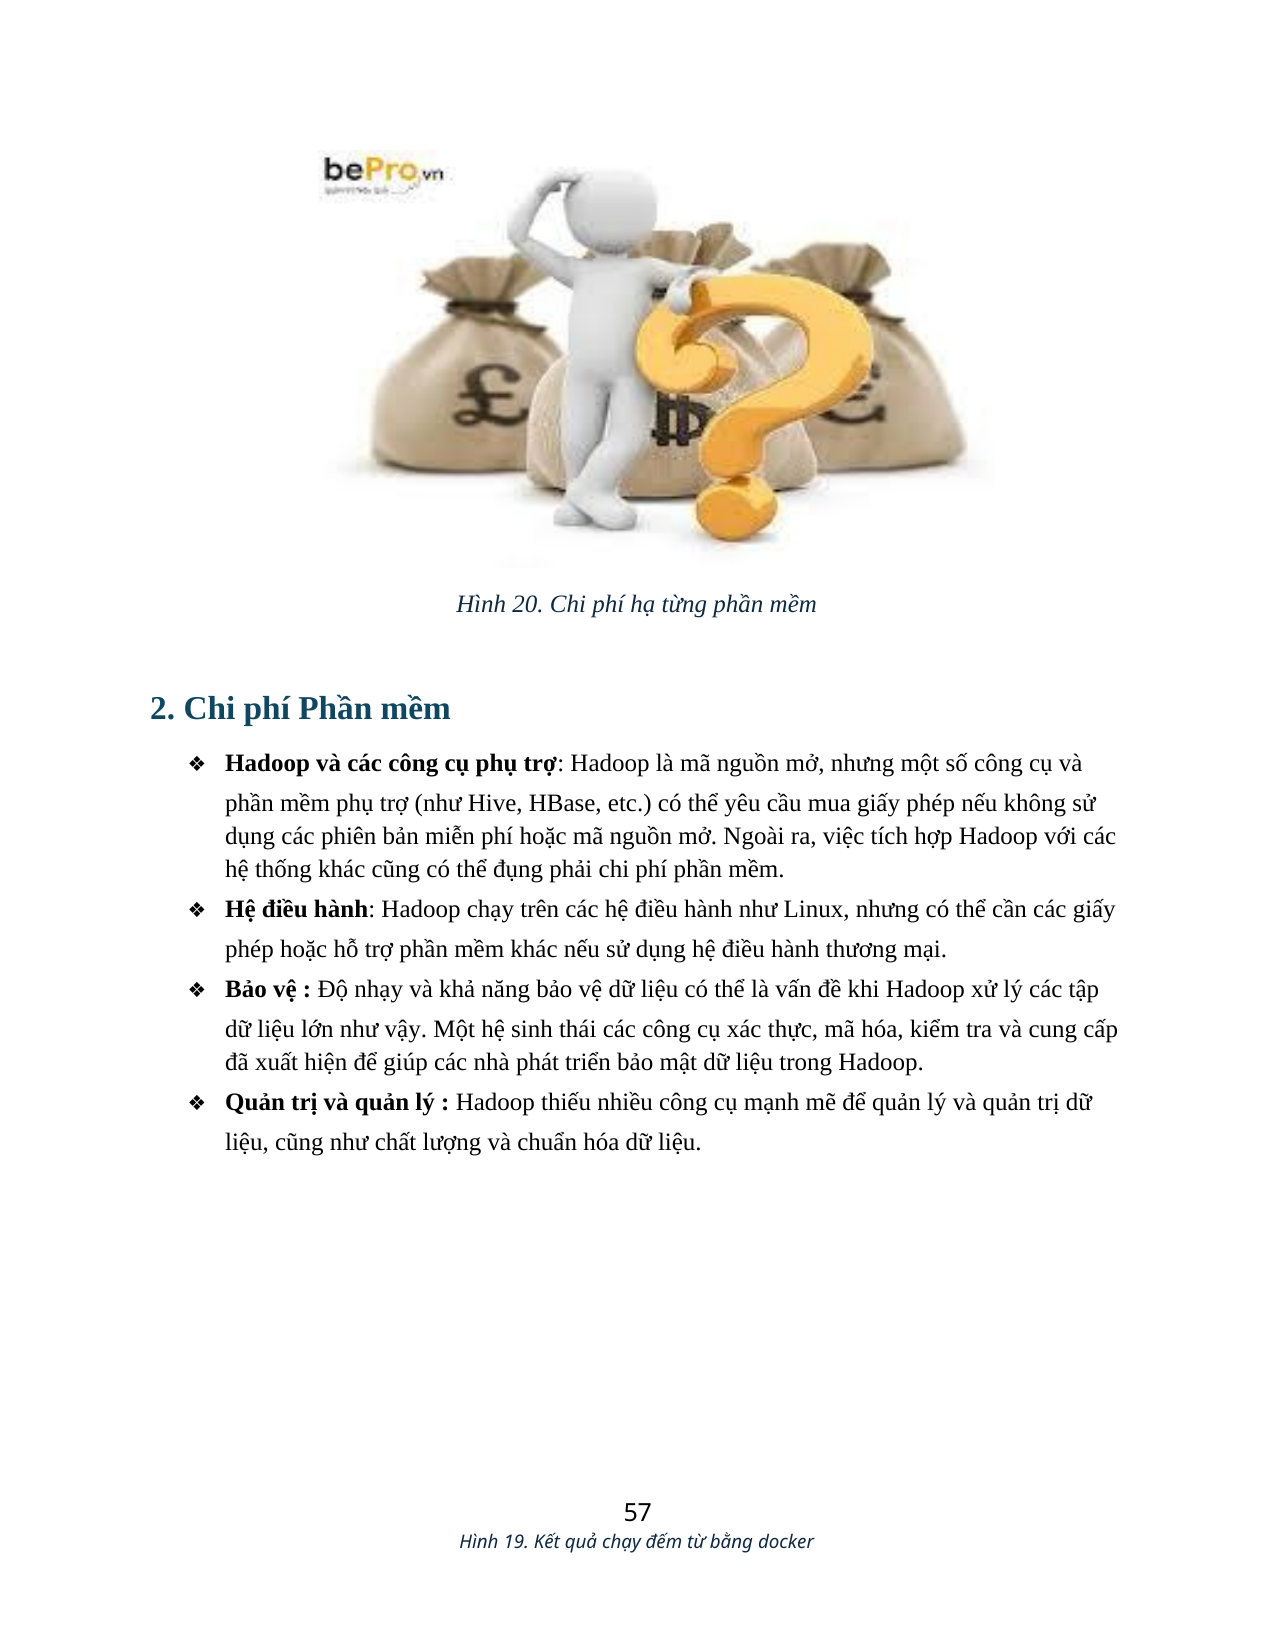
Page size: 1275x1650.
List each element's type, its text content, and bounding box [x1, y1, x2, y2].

text Hình 20. Chi phí hạ từng phần mềm [150, 589, 1125, 618]
picture [318, 150, 995, 568]
list Bảo vệ : Độ nhạy và khả năng bảo vệ dữ liệu có thể là vấn đề khi Hadoop xử lý các tập dữ liệu lớn như vậy. Một hệ sinh thái các công cụ xác thực, mã hóa, kiểm tra và cung cấp đã xuất hiện để giúp các nhà phát triển bảo mật dữ liệu trong Hadoop. [187, 967, 1125, 1076]
subtitle 2. Chi phí Phần mềm [150, 688, 1125, 727]
list Quản trị và quản lý : Hadoop thiếu nhiều công cụ mạnh mẽ để quản lý và quản trị dữ liệu, cũng như chất lượng và chuẩn hóa dữ liệu. [187, 1080, 1125, 1156]
list Hệ điều hành: Hadoop chạy trên các hệ điều hành như Linux, nhưng có thể cần các giấy phép hoặc hỗ trợ phần mềm khác nếu sử dụng hệ điều hành thương mại. [187, 887, 1125, 963]
list Hadoop và các công cụ phụ trợ: Hadoop là mã nguồn mở, nhưng một số công cụ và phần mềm phụ trợ (như Hive, HBase, etc.) có thể yêu cầu mua giấy phép nếu không sử dụng các phiên bản miễn phí hoặc mã nguồn mở. Ngoài ra, việc tích hợp Hadoop với các hệ thống khác cũng có thể đụng phải chi phí phần mềm. [187, 741, 1125, 883]
